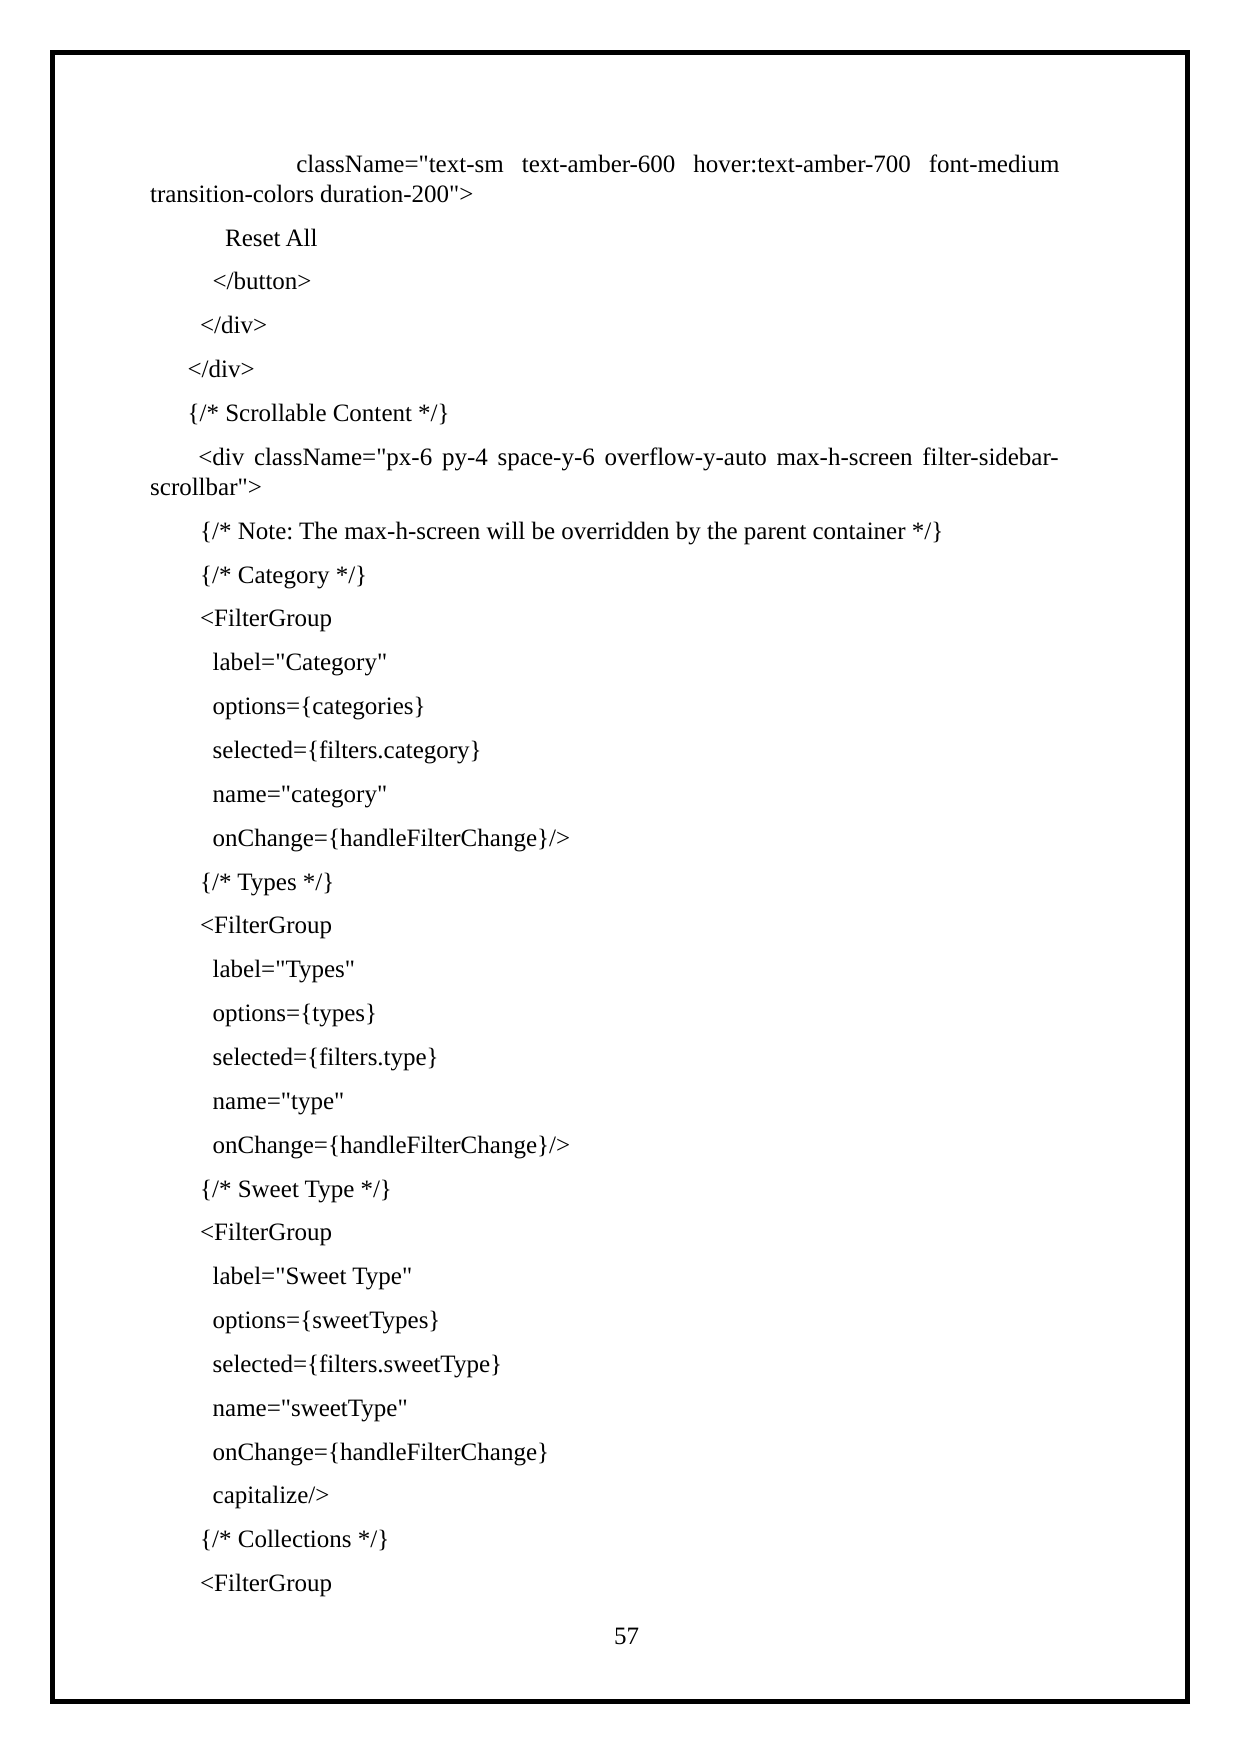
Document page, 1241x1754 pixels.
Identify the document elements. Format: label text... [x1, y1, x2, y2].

text Reset All [150, 223, 1060, 251]
text {/* Note: The max-h-screen will be overridden by the parent container */} [150, 516, 1060, 544]
text name="type" [150, 1086, 1060, 1115]
text className="text-sm text-amber-600 hover:text-amber-700 font-medium transition-colors duration-200"> [150, 149, 1060, 207]
text name="sweetType" [150, 1393, 1060, 1422]
text selected={filters.category} [150, 735, 1060, 764]
text label="Category" [150, 647, 1060, 676]
text <div className="px-6 py-4 space-y-6 overflow-y-auto max-h-screen filter-sidebar-scrollbar"> [150, 442, 1060, 501]
text <FilterGroup [150, 911, 1060, 939]
text </div> [150, 354, 1060, 383]
text label="Types" [150, 954, 1060, 983]
text {/* Category */} [150, 560, 1060, 588]
text onChange={handleFilterChange}/> [150, 823, 1060, 852]
text label="Sweet Type" [150, 1261, 1060, 1290]
text selected={filters.type} [150, 1042, 1060, 1071]
text onChange={handleFilterChange}/> [150, 1130, 1060, 1158]
text onChange={handleFilterChange} [150, 1437, 1060, 1466]
text {/* Types */} [150, 867, 1060, 895]
text capitalize/> [150, 1481, 1060, 1509]
text <FilterGroup [150, 603, 1060, 632]
text name="category" [150, 779, 1060, 808]
text {/* Scrollable Content */} [150, 398, 1060, 427]
text <FilterGroup [150, 1217, 1060, 1246]
text options={categories} [150, 691, 1060, 720]
text options={types} [150, 998, 1060, 1027]
text {/* Sweet Type */} [150, 1174, 1060, 1202]
text selected={filters.sweetType} [150, 1349, 1060, 1378]
text </button> [150, 266, 1060, 295]
text <FilterGroup [150, 1568, 1060, 1597]
text </div> [150, 310, 1060, 339]
text options={sweetTypes} [150, 1305, 1060, 1334]
text {/* Collections */} [150, 1524, 1060, 1553]
